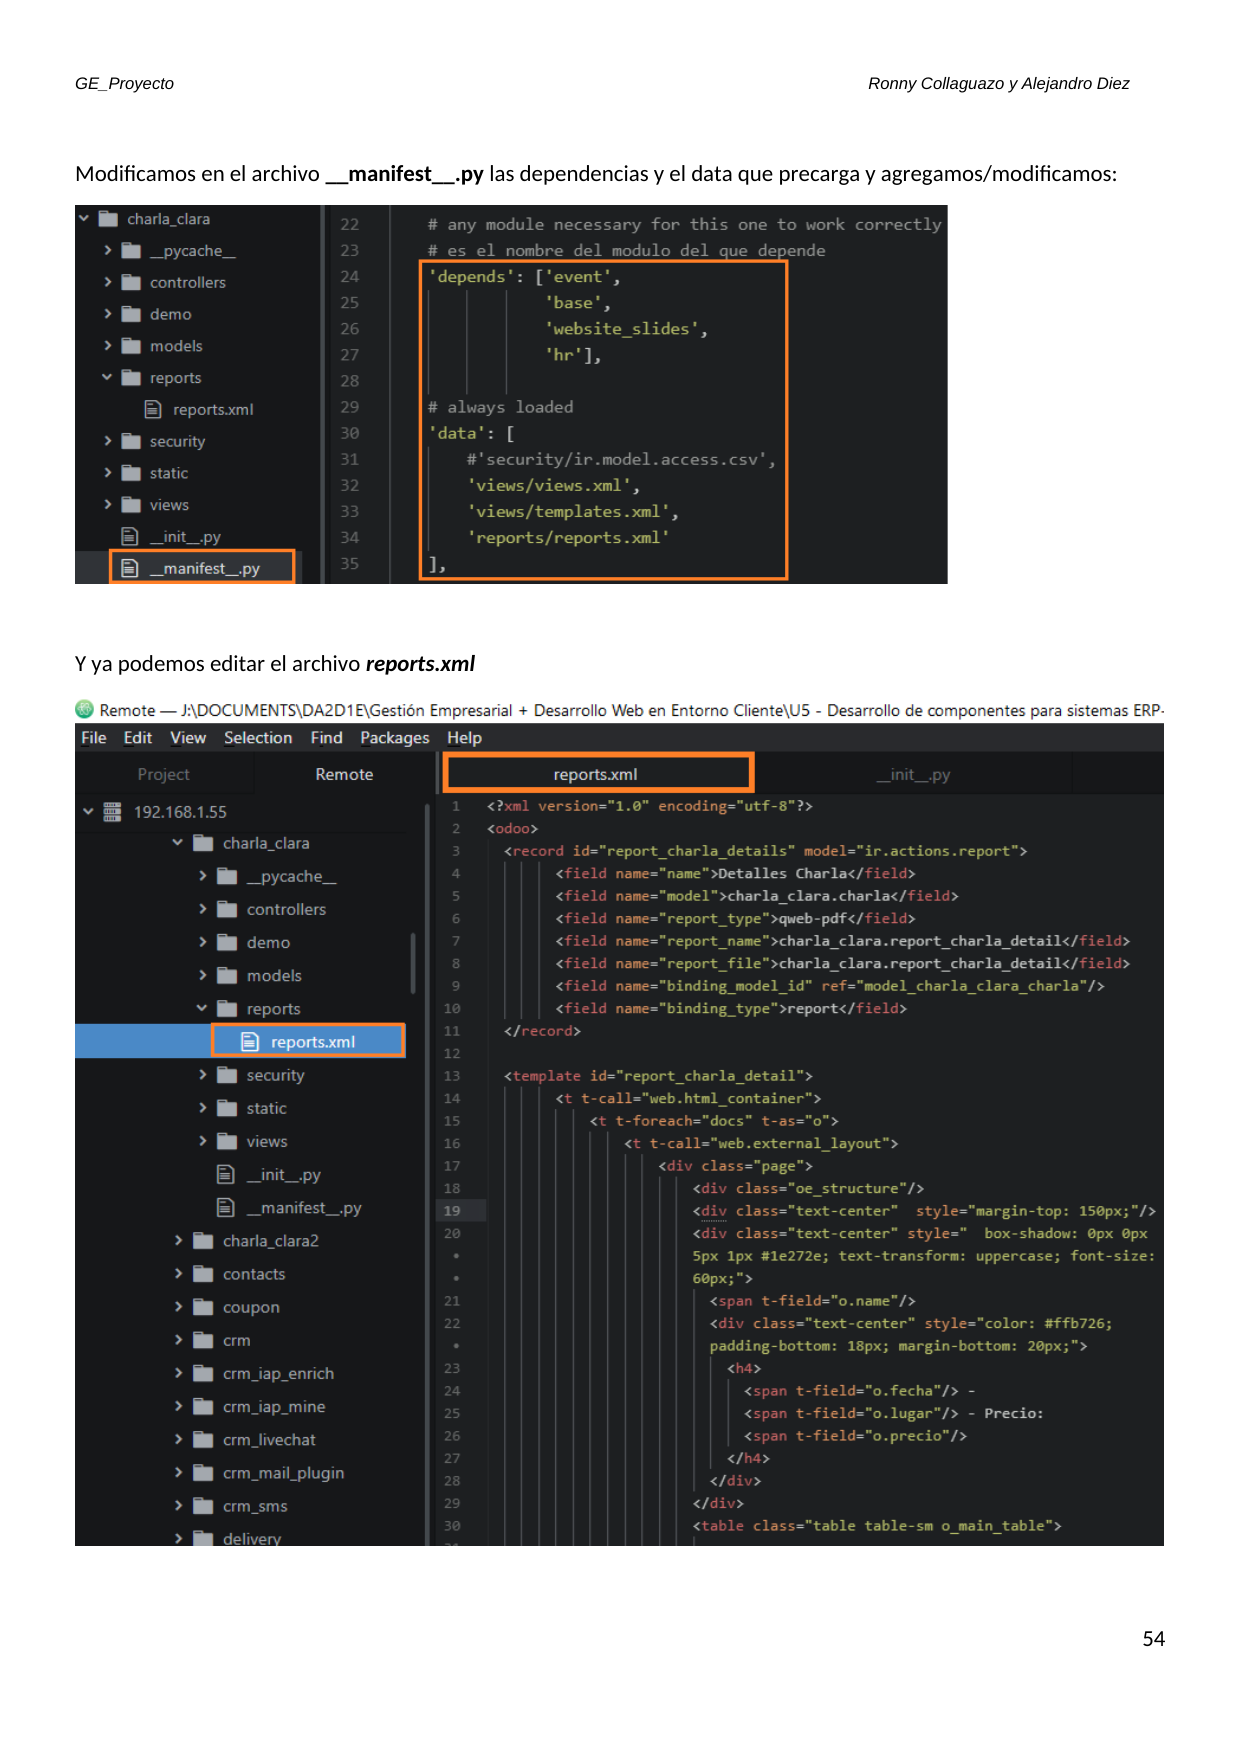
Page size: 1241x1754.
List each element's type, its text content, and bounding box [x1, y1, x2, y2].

text Y ya podemos editar el archivo reports.xml [75, 649, 1165, 677]
picture [75, 696, 1164, 1546]
text Modificamos en el archivo __manifest__.py las dependencias y el data que precarga y agregamos/modificamos: [75, 159, 1165, 187]
picture [75, 205, 948, 584]
